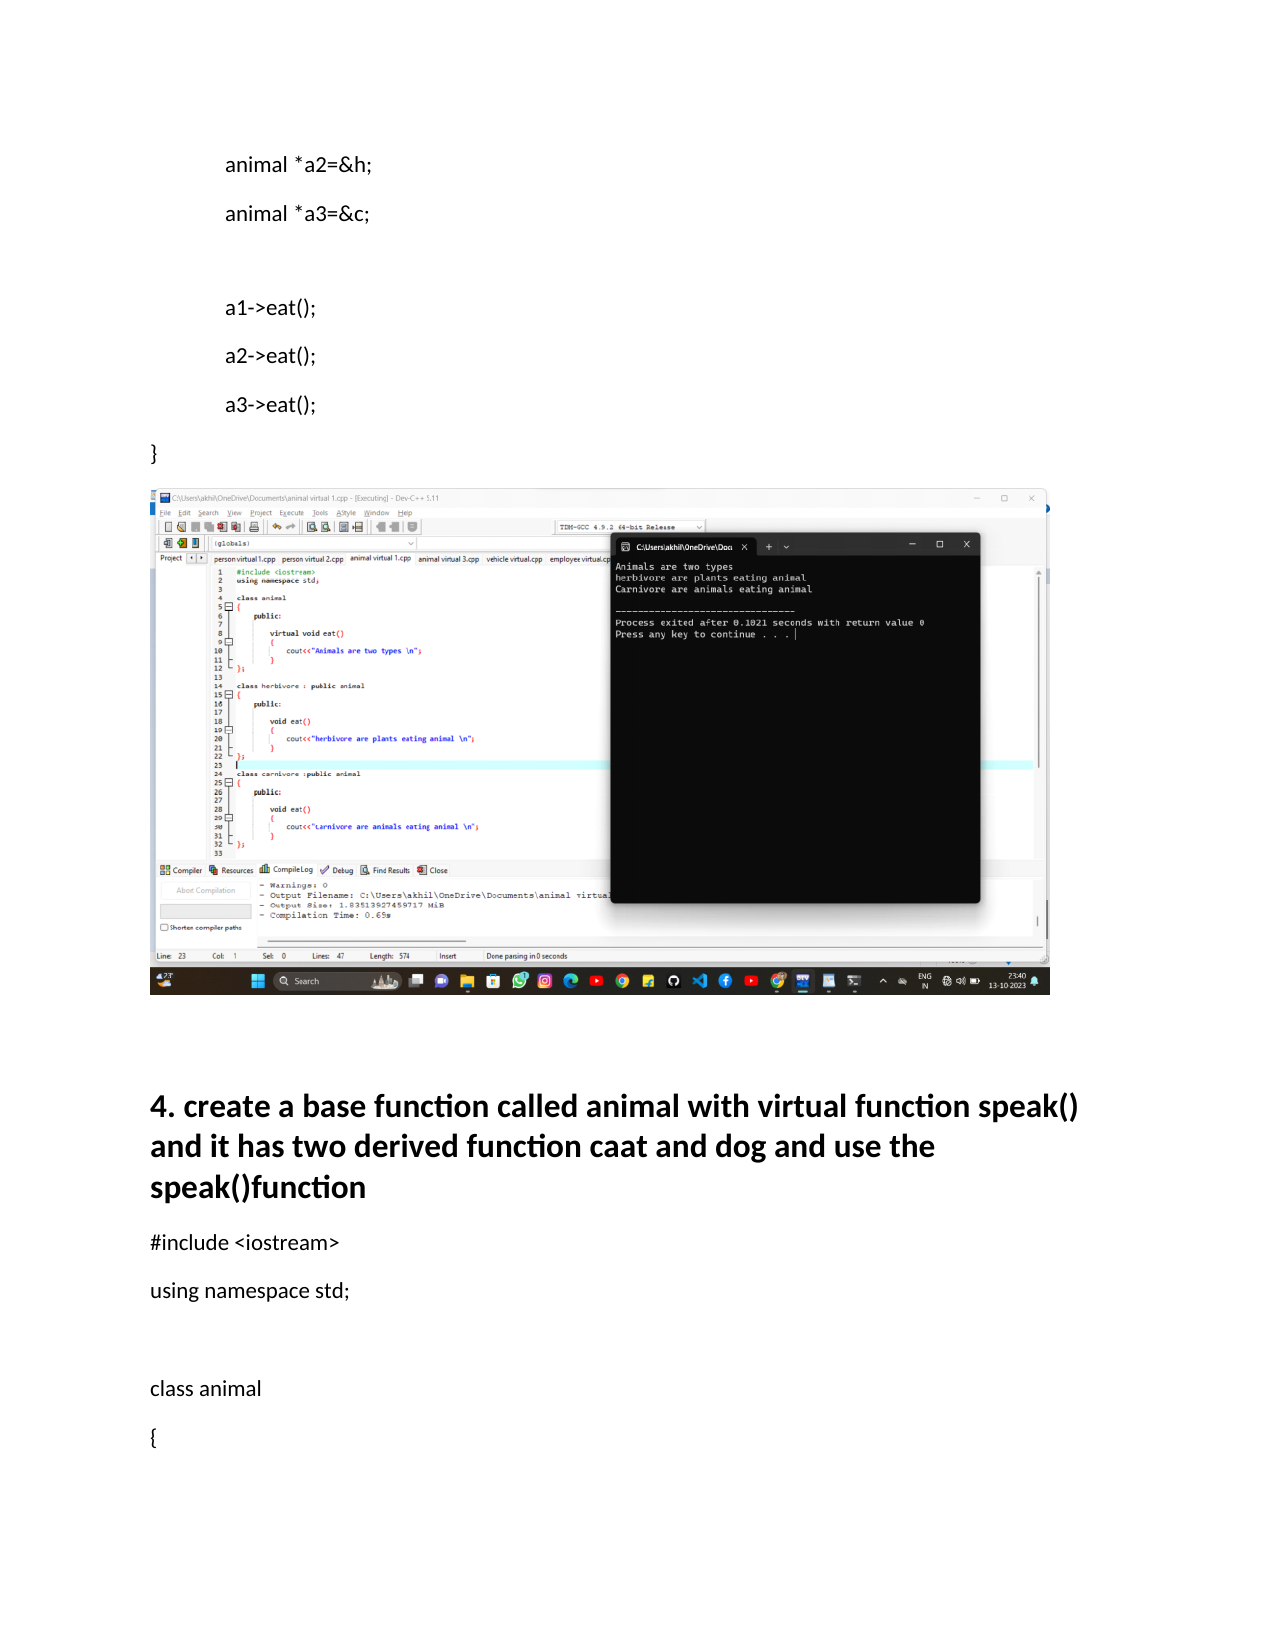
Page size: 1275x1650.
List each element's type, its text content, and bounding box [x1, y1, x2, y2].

text { [150, 1423, 1125, 1451]
text #include <iostream> [150, 1228, 1125, 1256]
text animal *a3=&c; [150, 199, 1125, 227]
text } [150, 439, 1125, 467]
text using namespace std; [150, 1277, 1125, 1305]
text 4. create a base function called animal with virtual function speak() and it has two derived function caat and dog and use the speak()function [150, 1085, 1125, 1207]
text animal *a2=&h; [150, 150, 1125, 178]
text a1->eat(); [150, 293, 1125, 321]
text a2->eat(); [150, 341, 1125, 369]
text a3->eat(); [150, 390, 1125, 418]
text class animal [150, 1374, 1125, 1402]
